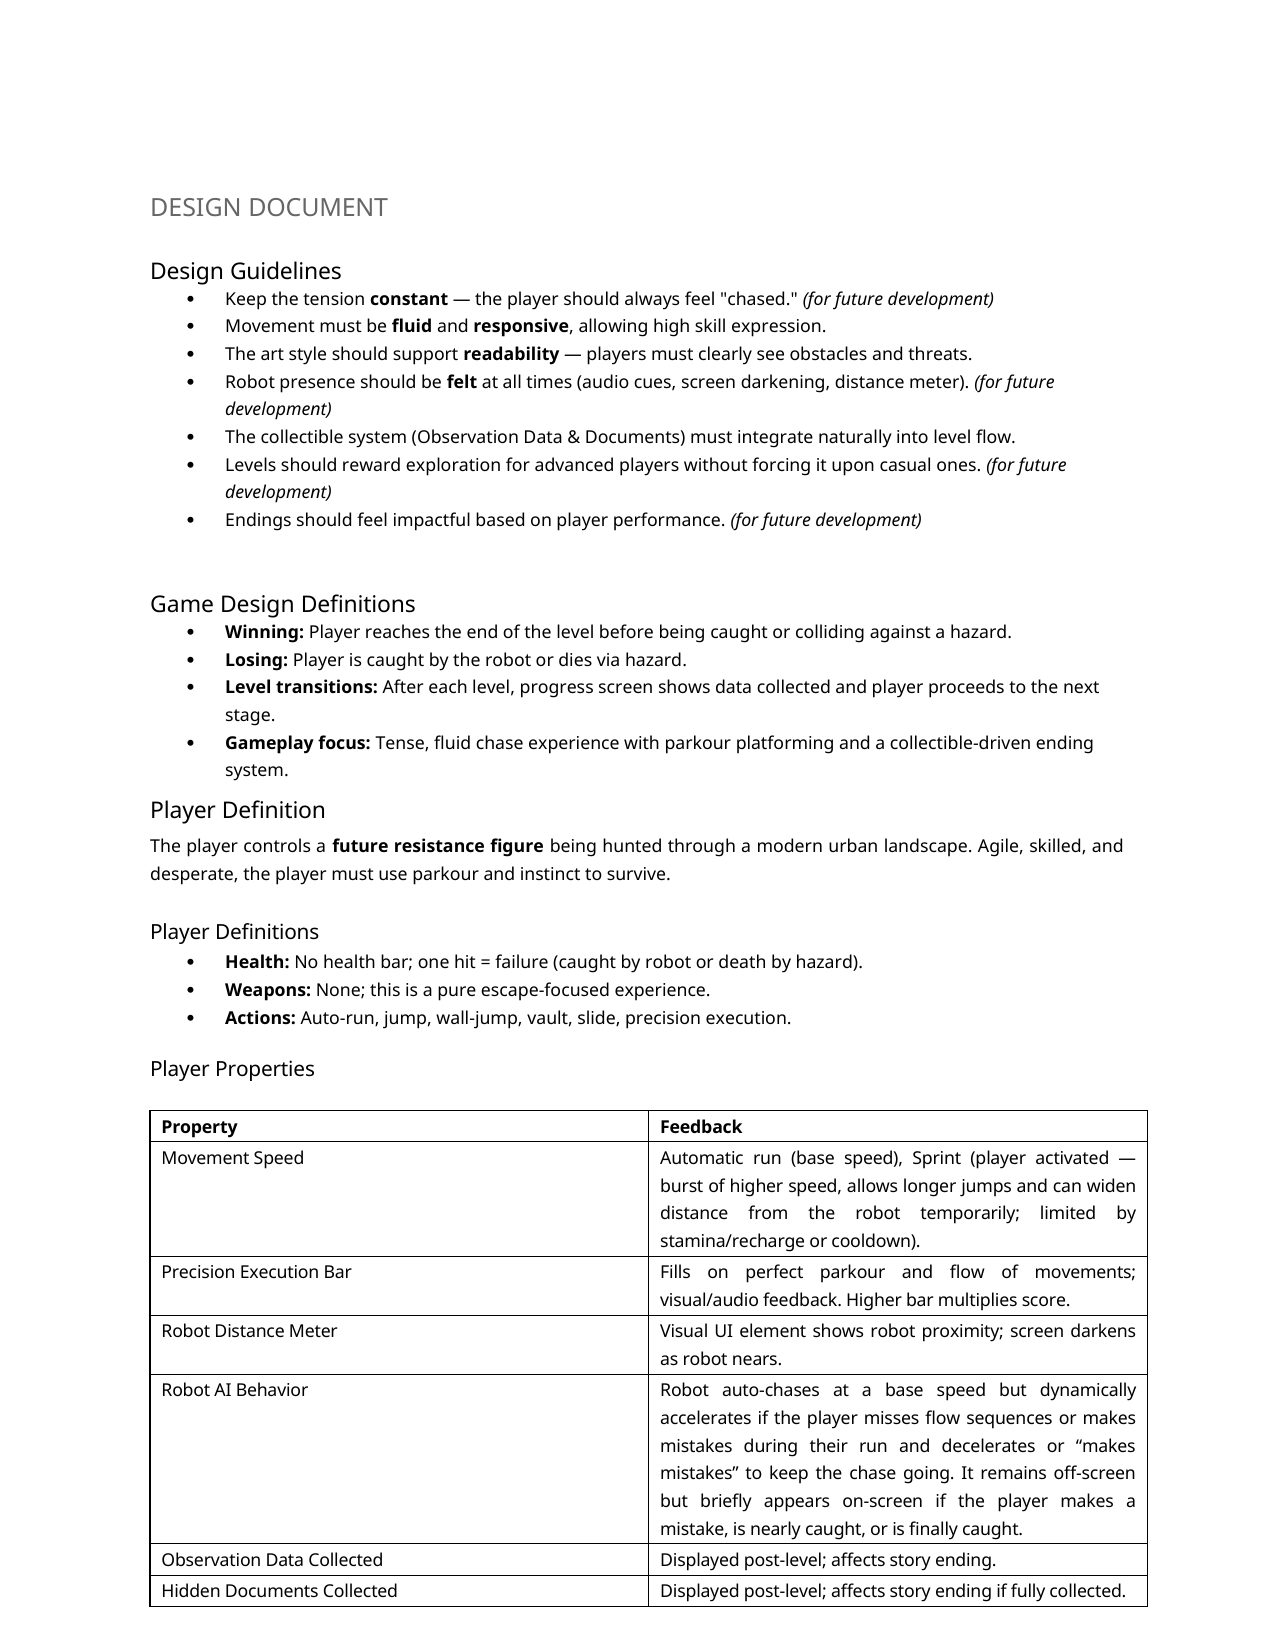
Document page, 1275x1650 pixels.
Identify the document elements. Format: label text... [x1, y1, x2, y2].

list Level transitions: After each level, progress screen shows data collected and player proceeds to the next stage. [187, 675, 1125, 727]
list Levels should reward exploration for advanced players without forcing it upon casual ones. (for future development) [187, 452, 1125, 504]
table_cell Displayed post-level; affects story ending. [649, 1544, 1147, 1574]
list Actions: Auto-run, jump, wall-jump, vault, slide, precision execution. [187, 1005, 1125, 1029]
table_cell Robot AI Behavior [151, 1375, 648, 1543]
list Losing: Player is caught by the robot or dies via hazard. [187, 647, 1125, 671]
list Health: No health bar; one hit = failure (caught by robot or death by hazard). [187, 950, 1125, 974]
list Keep the tension constant — the player should always feel "chased." (for future development) [187, 286, 1125, 310]
subtitle Player Definitions [150, 917, 1125, 946]
list Gameplay focus: Tense, fluid chase experience with parkour platforming and a collectible-driven ending system. [187, 730, 1125, 782]
table_cell Movement Speed [151, 1142, 648, 1256]
subtitle DESIGN DOCUMENT [150, 189, 1125, 224]
subtitle Design Guidelines [150, 255, 1125, 286]
table_header Property [151, 1111, 648, 1141]
table_cell Displayed post-level; affects story ending if fully collected. [649, 1576, 1147, 1606]
list Robot presence should be felt at all times (audio cues, screen darkening, distance meter). (for future development) [187, 369, 1125, 421]
table_cell Hidden Documents Collected [151, 1576, 648, 1606]
table_cell Observation Data Collected [151, 1544, 648, 1574]
table_cell Visual UI element shows robot proximity; screen darkens as robot nears. [649, 1316, 1147, 1373]
table_cell Robot auto-chases at a base speed but dynamically accelerates if the player misses flow sequences or makes mistakes during their run and decelerates or “makes mistakes” to keep the chase going. It remains off-screen but briefly appears on-screen if the player makes a mistake, is nearly caught, or is finally caught. [649, 1375, 1147, 1543]
table_cell Fills on perfect parkour and flow of movements; visual/audio feedback. Higher bar multiplies score. [649, 1257, 1147, 1314]
table_header Feedback [649, 1111, 1147, 1141]
table_cell Automatic run (base speed), Sprint (player activated — burst of higher speed, allows longer jumps and can widen distance from the robot temporarily; limited by stamina/recharge or cooldown). [649, 1142, 1147, 1256]
subtitle Player Definition [150, 794, 1125, 825]
list Endings should feel impactful based on player performance. (for future development) [187, 508, 1125, 532]
table_cell Robot Distance Meter [151, 1316, 648, 1373]
subtitle Player Properties [150, 1054, 1125, 1083]
list The art style should support readability — players must clearly see obstacles and threats. [187, 341, 1125, 366]
list Winning: Player reaches the end of the level before being caught or colliding against a hazard. [187, 619, 1125, 643]
table_cell Precision Execution Bar [151, 1257, 648, 1314]
list The collectible system (Observation Data & Documents) must integrate naturally into level flow. [187, 424, 1125, 449]
subtitle Game Design Definitions [150, 588, 1125, 619]
text The player controls a future resistance figure being hunted through a modern urban landscape. Agile, skilled, and desperate, the player must use parkour and instinct to survive. [150, 833, 1125, 885]
list Movement must be fluid and responsive, allowing high skill expression. [187, 314, 1125, 338]
list Weapons: None; this is a pure escape-focused experience. [187, 978, 1125, 1002]
